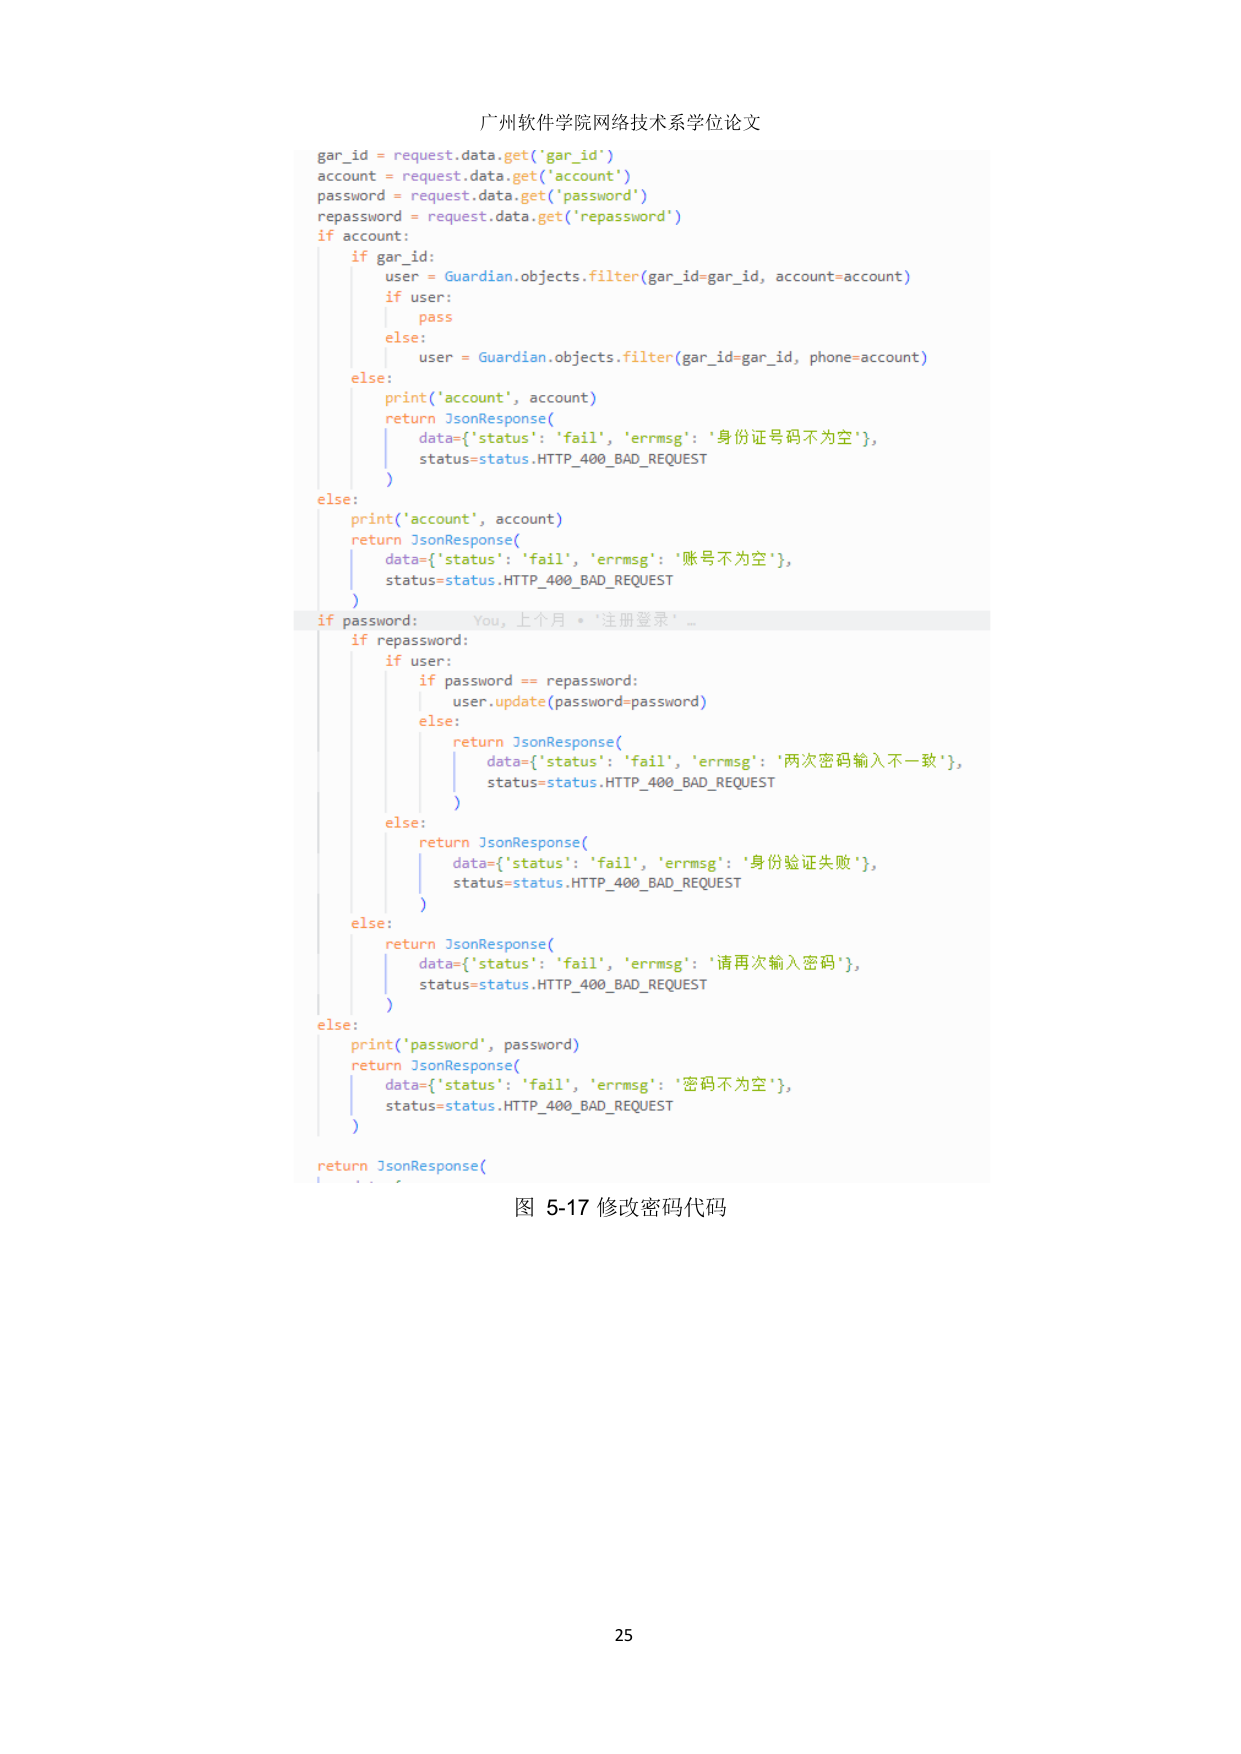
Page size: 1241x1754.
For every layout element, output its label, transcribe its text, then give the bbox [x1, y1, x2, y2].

picture [293, 150, 991, 1183]
